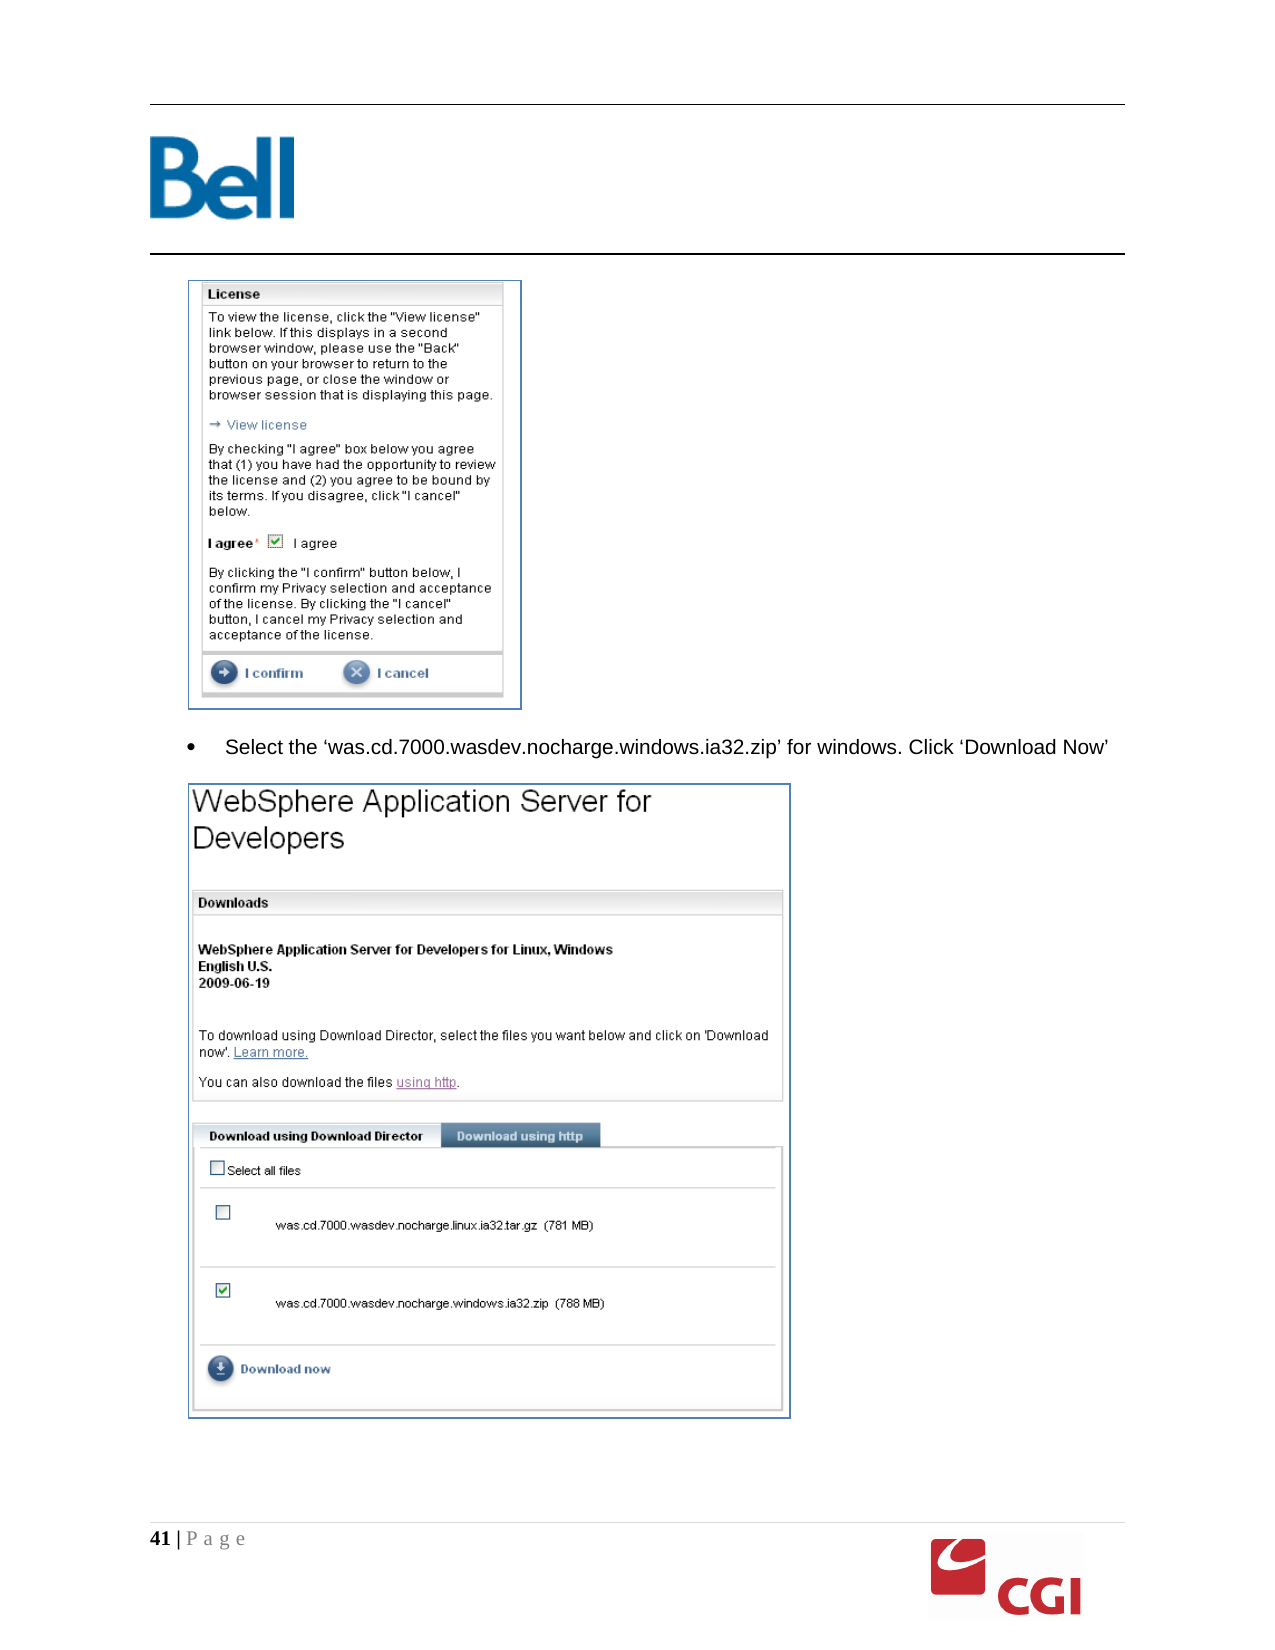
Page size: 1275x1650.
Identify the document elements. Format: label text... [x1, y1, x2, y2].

picture [927, 1533, 1084, 1620]
picture [189, 281, 520, 708]
picture [189, 785, 789, 1417]
picture [150, 136, 294, 222]
list Select the ‘was.cd.7000.wasdev.nocharge.windows.ia32.zip’ for windows. Click ‘Download Now’ [187, 735, 1125, 759]
